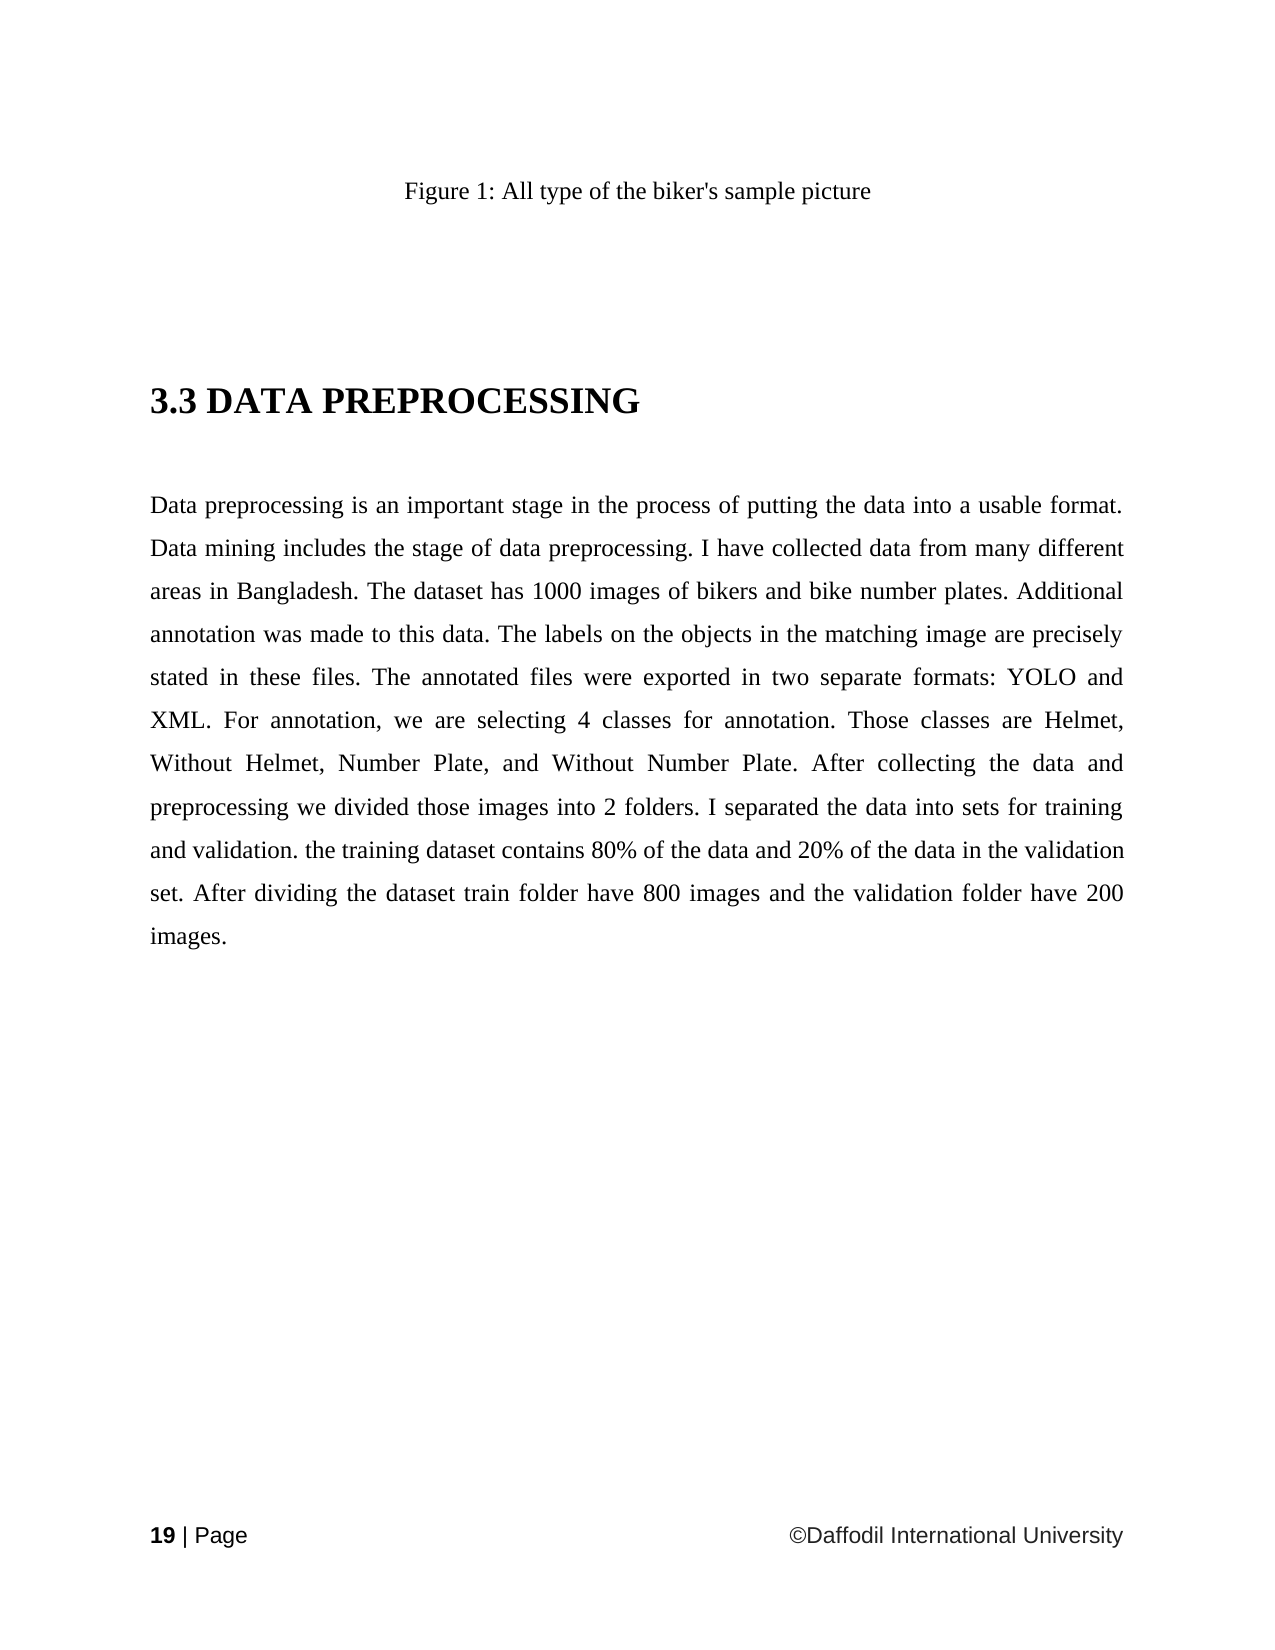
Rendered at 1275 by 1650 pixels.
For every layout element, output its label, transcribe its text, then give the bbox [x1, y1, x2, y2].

text Figure 1: All type of the biker's sample picture [150, 176, 1125, 205]
text Data preprocessing is an important stage in the process of putting the data into a usable format. Data mining includes the stage of data preprocessing. I have collected data from many different areas in Bangladesh. The dataset has 1000 images of bikers and bike number plates. Additional annotation was made to this data. The labels on the objects in the matching image are precisely stated in these files. The annotated files were exported in two separate formats: YOLO and XML. For annotation, we are selecting 4 classes for annotation. Those classes are Helmet, Without Helmet, Number Plate, and Without Number Plate. After collecting the data and preprocessing we divided those images into 2 folders. I separated the data into sets for training and validation. the training dataset contains 80% of the data and 20% of the data in the validation set. After dividing the dataset train folder have 800 images and the validation folder have 200 images. [150, 490, 1125, 950]
text 3.3 DATA PREPROCESSING [150, 378, 708, 422]
